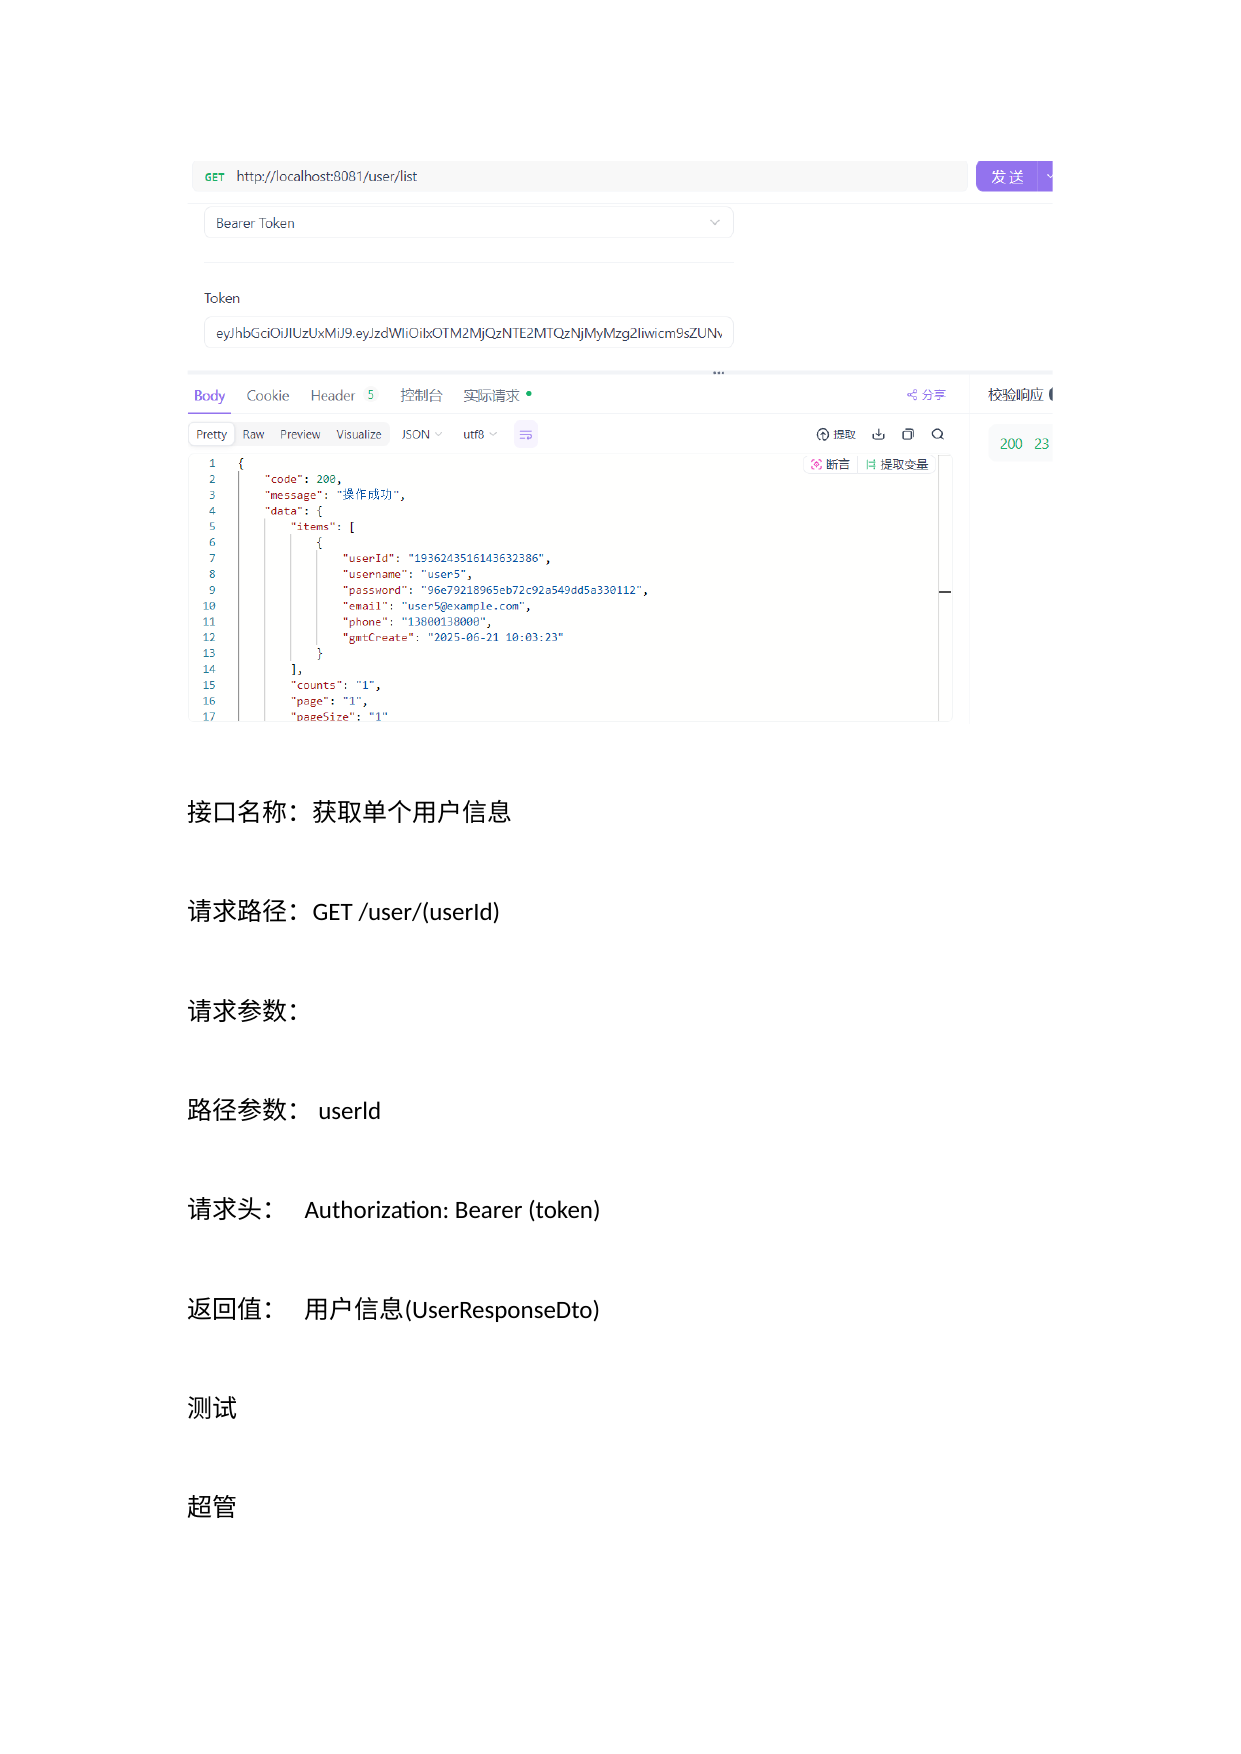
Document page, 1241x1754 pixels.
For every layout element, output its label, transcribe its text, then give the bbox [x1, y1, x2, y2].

text 请求参数： [187, 977, 1053, 1042]
text 测试 [187, 1374, 1053, 1439]
picture [187, 161, 1053, 724]
text 返回值： 用户信息(UserResponseDto) [187, 1275, 1053, 1340]
text 接口名称：获取单个用户信息 [187, 778, 1053, 843]
text 请求头： Authorization: Bearer (token) [187, 1175, 1053, 1240]
text 路径参数： userld [187, 1076, 1053, 1141]
text 超管 [187, 1473, 1053, 1538]
text 请求路径：GET /user/(userId) [187, 877, 1053, 942]
